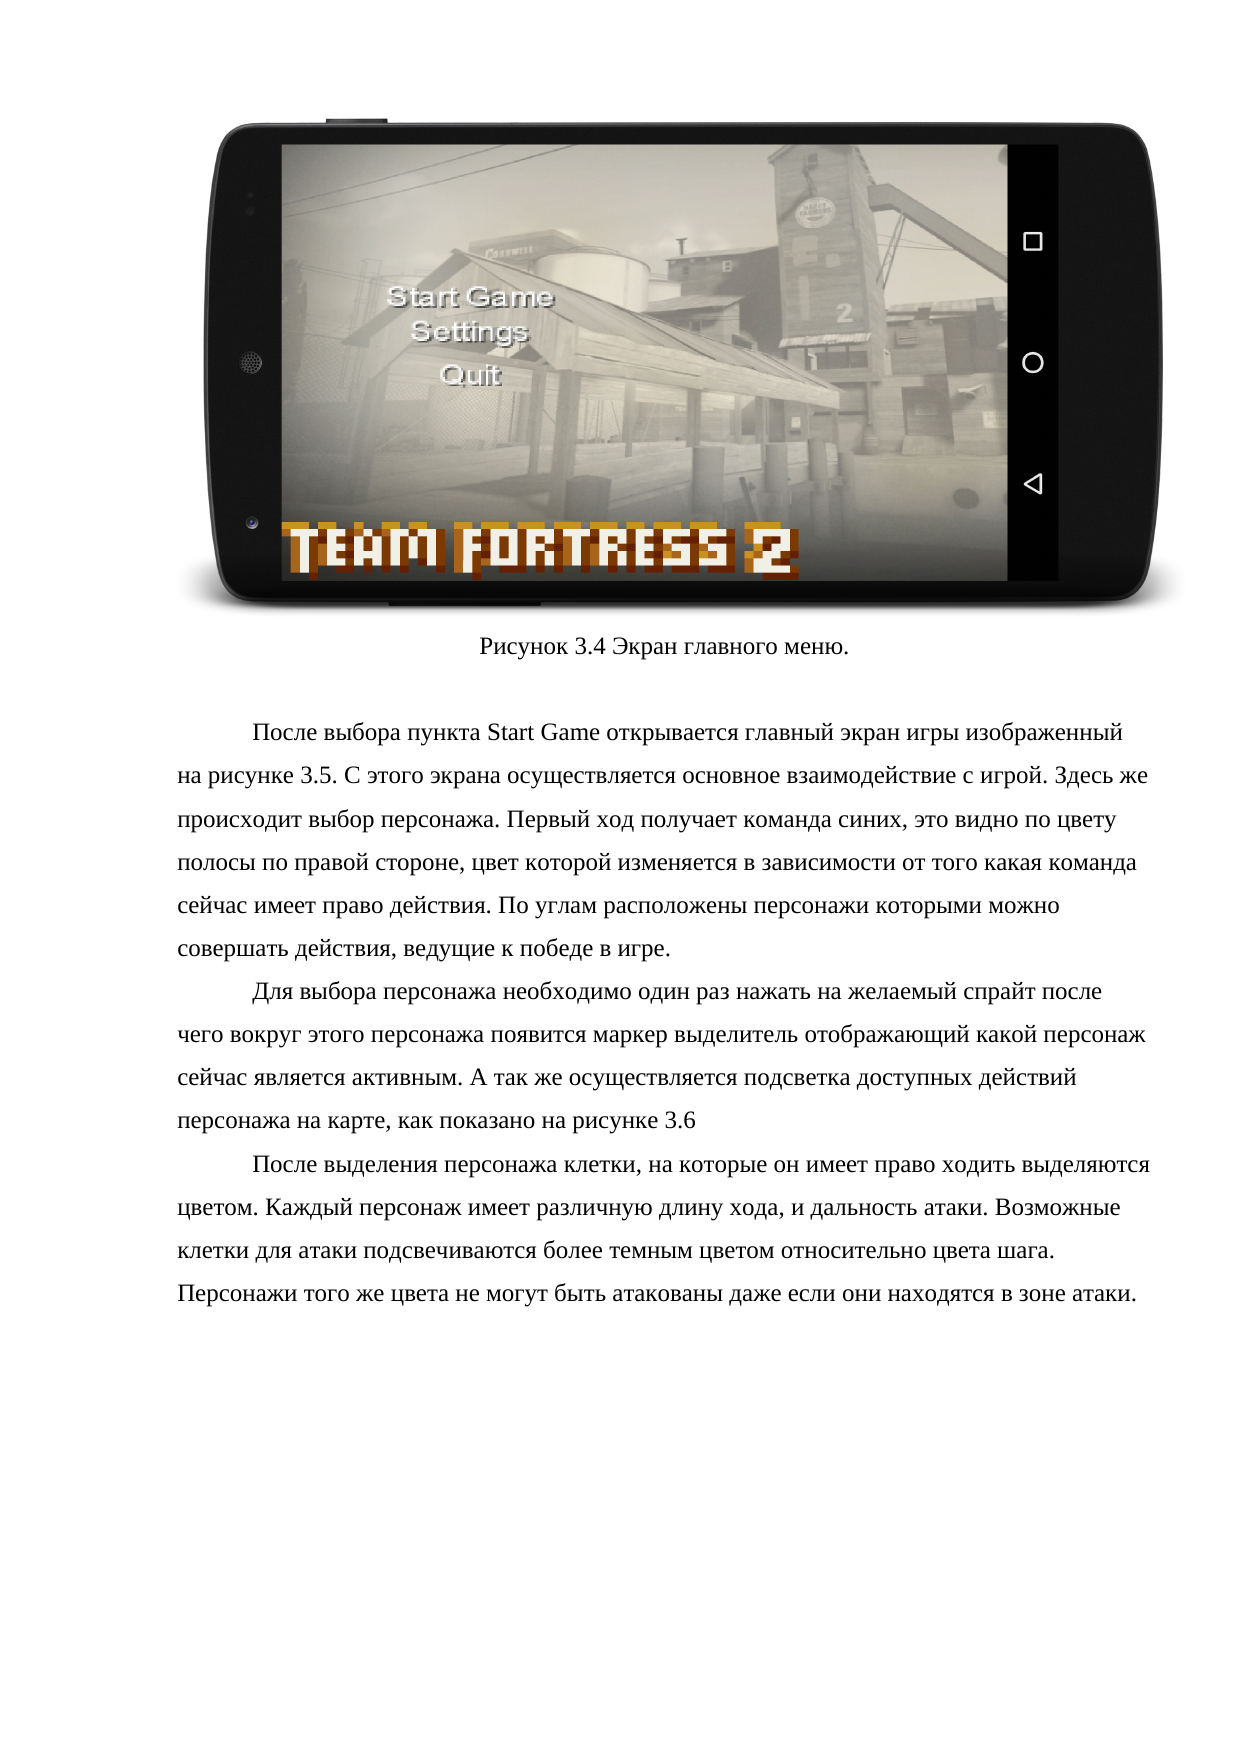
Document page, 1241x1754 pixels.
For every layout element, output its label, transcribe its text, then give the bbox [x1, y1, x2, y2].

picture [176, 118, 1186, 617]
text После выбора пункта Start Game открывается главный экран игры изображенный на рисунке 3.5. С этого экрана осуществляется основное взаимодействие с игрой. Здесь же происходит выбор персонажа. Первый ход получает команда синих, это видно по цвету полосы по правой стороне, цвет которой изменяется в зависимости от того какая команда сейчас имеет право действия. По углам расположены персонажи которыми можно совершать действия, ведущие к победе в игре. [177, 717, 1152, 962]
text После выделения персонажа клетки, на которые он имеет право ходить выделяются цветом. Каждый персонаж имеет различную длину хода, и дальность атаки. Возможные клетки для атаки подсвечиваются более темным цветом относительно цвета шага. Персонажи того же цвета не могут быть атакованы даже если они находятся в зоне атаки. [177, 1149, 1152, 1307]
text Для выбора персонажа необходимо один раз нажать на желаемый спрайт после чего вокруг этого персонажа появится маркер выделитель отображающий какой персонаж сейчас является активным. А так же осуществляется подсветка доступных действий персонажа на карте, как показано на рисунке 3.6 [177, 976, 1152, 1134]
text Рисунок 3.4 Экран главного меню. [177, 631, 1152, 660]
